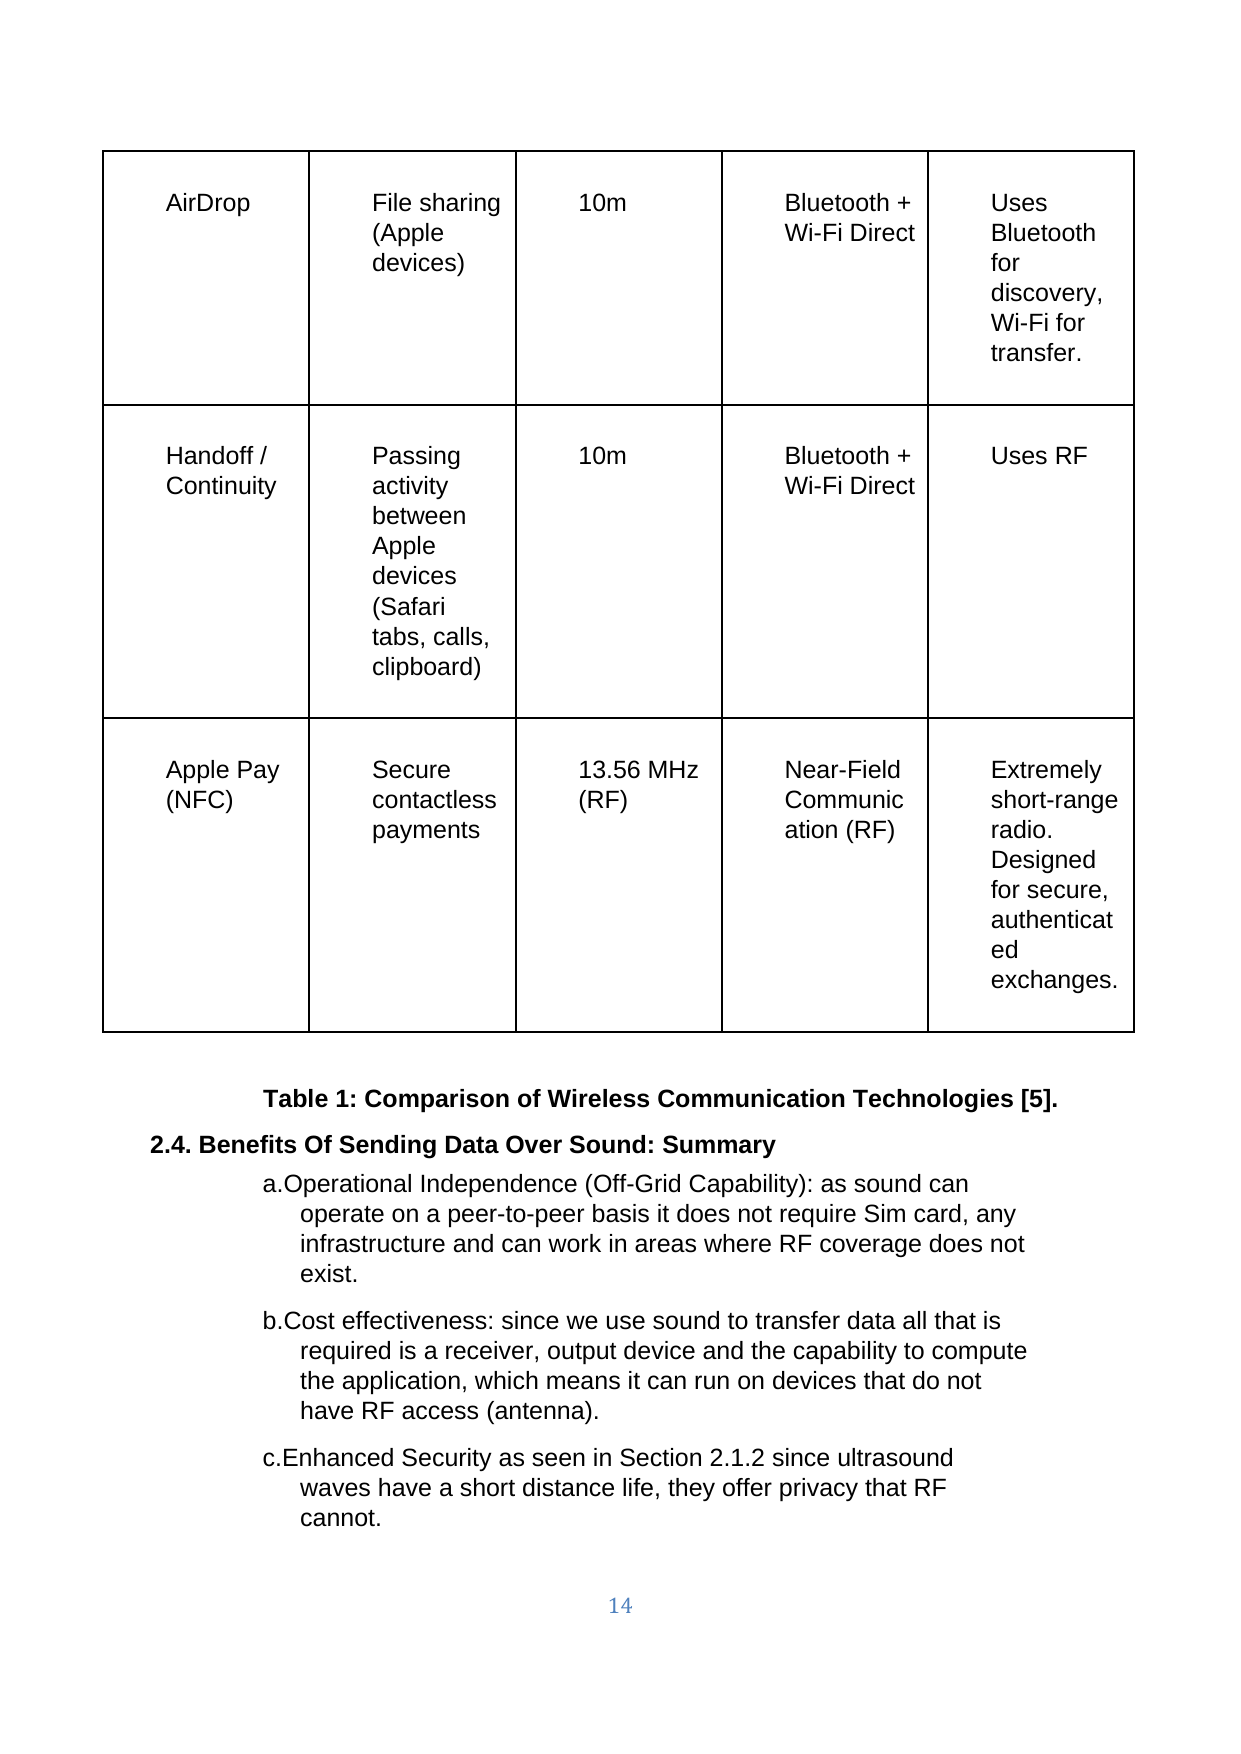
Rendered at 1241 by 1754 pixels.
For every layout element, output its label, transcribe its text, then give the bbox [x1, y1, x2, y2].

table_cell Uses Bluetooth for discovery, Wi-Fi for transfer. [929, 152, 1133, 403]
table_cell Passing activity between Apple devices (Safari tabs, calls, clipboard) [310, 406, 515, 717]
table_cell Apple Pay (NFC) [104, 719, 308, 1031]
table_cell Extremely short-range radio. Designed for secure, authenticated exchanges. [929, 719, 1133, 1031]
text c.Enhanced Security as seen in Section 2.1.2 since ultrasound waves have a short distance life, they offer privacy that RF cannot. [262, 1443, 1030, 1532]
text Table 1: Comparison of Wireless Communication Technologies [5]. [263, 1084, 1090, 1112]
subtitle 2.4. Benefits Of Sending Data Over Sound: Summary [150, 1131, 1030, 1159]
table_cell Bluetooth + Wi-Fi Direct [723, 406, 927, 717]
table_cell 13.56 MHz (RF) [517, 719, 721, 1031]
table_cell 10m [517, 406, 721, 717]
text b.Cost effectiveness: since we use sound to transfer data all that is required is a receiver, output device and the capability to compute the application, which means it can run on devices that do not have RF access (antenna). [262, 1306, 1030, 1425]
table_cell Secure contactless payments [310, 719, 515, 1031]
table_cell Uses RF [929, 406, 1133, 717]
text a.Operational Independence (Off-Grid Capability): as sound can operate on a peer-to-peer basis it does not require Sim card, any infrastructure and can work in areas where RF coverage does not exist. [262, 1169, 1030, 1288]
table_cell Bluetooth + Wi-Fi Direct [723, 152, 927, 403]
table_cell File sharing (Apple devices) [310, 152, 515, 403]
table_cell Handoff / Continuity [104, 406, 308, 717]
table_cell 10m [517, 152, 721, 403]
table_cell AirDrop [104, 152, 308, 403]
table_cell Near-Field Communication (RF) [723, 719, 927, 1031]
